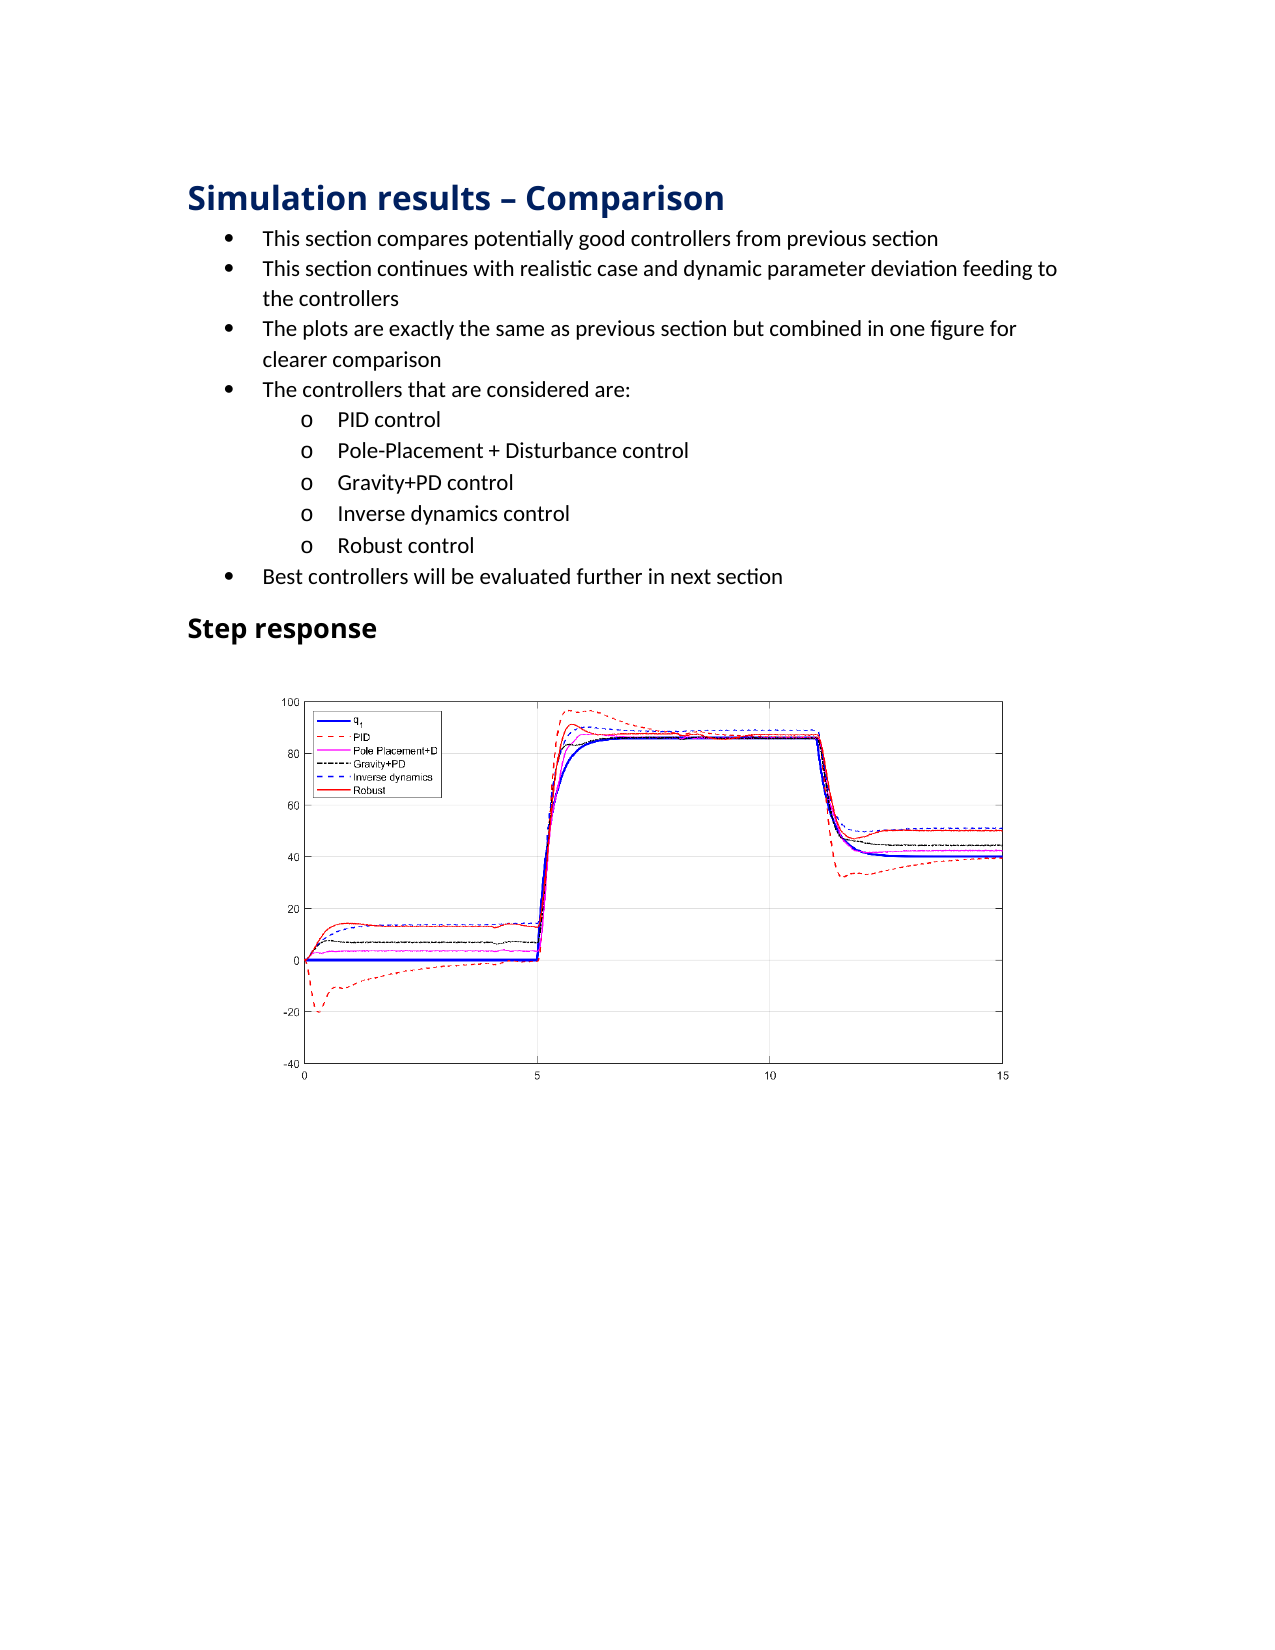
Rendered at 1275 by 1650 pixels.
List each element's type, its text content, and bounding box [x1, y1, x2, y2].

list Robust control [300, 531, 1087, 560]
list Gravity+PD control [300, 468, 1087, 497]
picture [187, 696, 1088, 1086]
list The controllers that are considered are: [225, 375, 1087, 403]
list This section compares potentially good controllers from previous section [225, 224, 1087, 252]
subtitle Simulation results – Comparison [187, 175, 1087, 220]
list Best controllers will be evaluated further in next section [225, 562, 1087, 591]
subtitle Step response [187, 609, 1087, 646]
list Inverse dynamics control [300, 499, 1087, 529]
list Pole-Placement + Disturbance control [300, 437, 1087, 466]
list PID control [300, 405, 1087, 434]
list The plots are exactly the same as previous section but combined in one figure for clearer comparison [225, 314, 1087, 373]
list This section continues with realistic case and dynamic parameter deviation feeding to the controllers [225, 254, 1087, 312]
